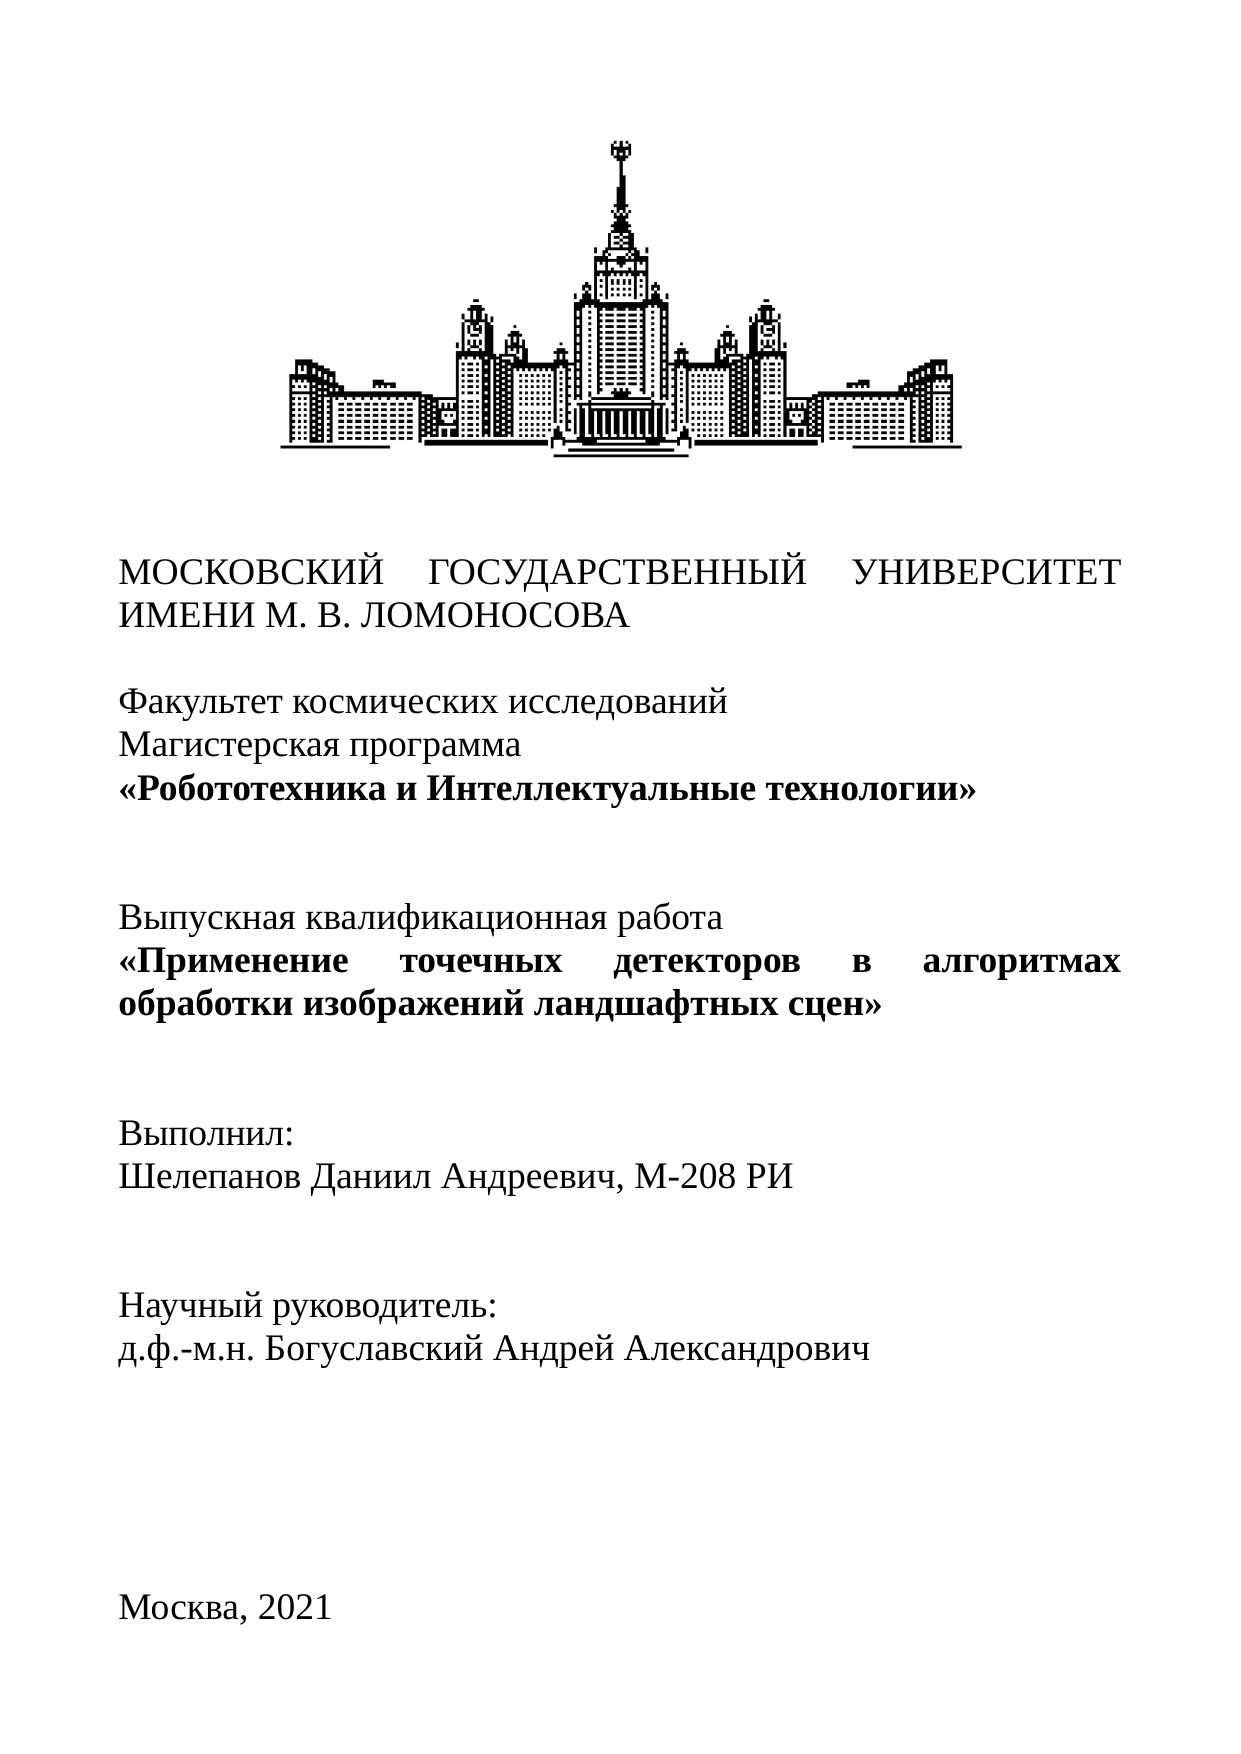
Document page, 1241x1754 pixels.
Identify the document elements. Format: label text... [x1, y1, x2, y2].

text МОСКОВСКИЙ ГОСУДАРСТВЕННЫЙ УНИВЕРСИТЕТ ИМЕНИ М. В. ЛОМОНОСОВА [118, 549, 1122, 636]
text Москва, 2021 [118, 1584, 1122, 1627]
text Научный руководитель: [118, 1282, 1122, 1326]
text Выпускная квалификационная работа [118, 894, 1122, 937]
text д.ф.-м.н. Богуславский Андрей Александрович [118, 1326, 1122, 1369]
text Факультет космических исследований [118, 679, 1122, 722]
text «Робототехника и Интеллектуальные технологии» [118, 765, 1122, 808]
text Выполнил: [118, 1110, 1122, 1153]
text «Применение точечных детекторов в алгоритмах обработки изображений ландшафтных сцен» [118, 937, 1122, 1024]
picture [256, 118, 984, 481]
text Шелепанов Даниил Андреевич, М-208 РИ [118, 1153, 1122, 1196]
text Магистерская программа [118, 722, 1122, 765]
